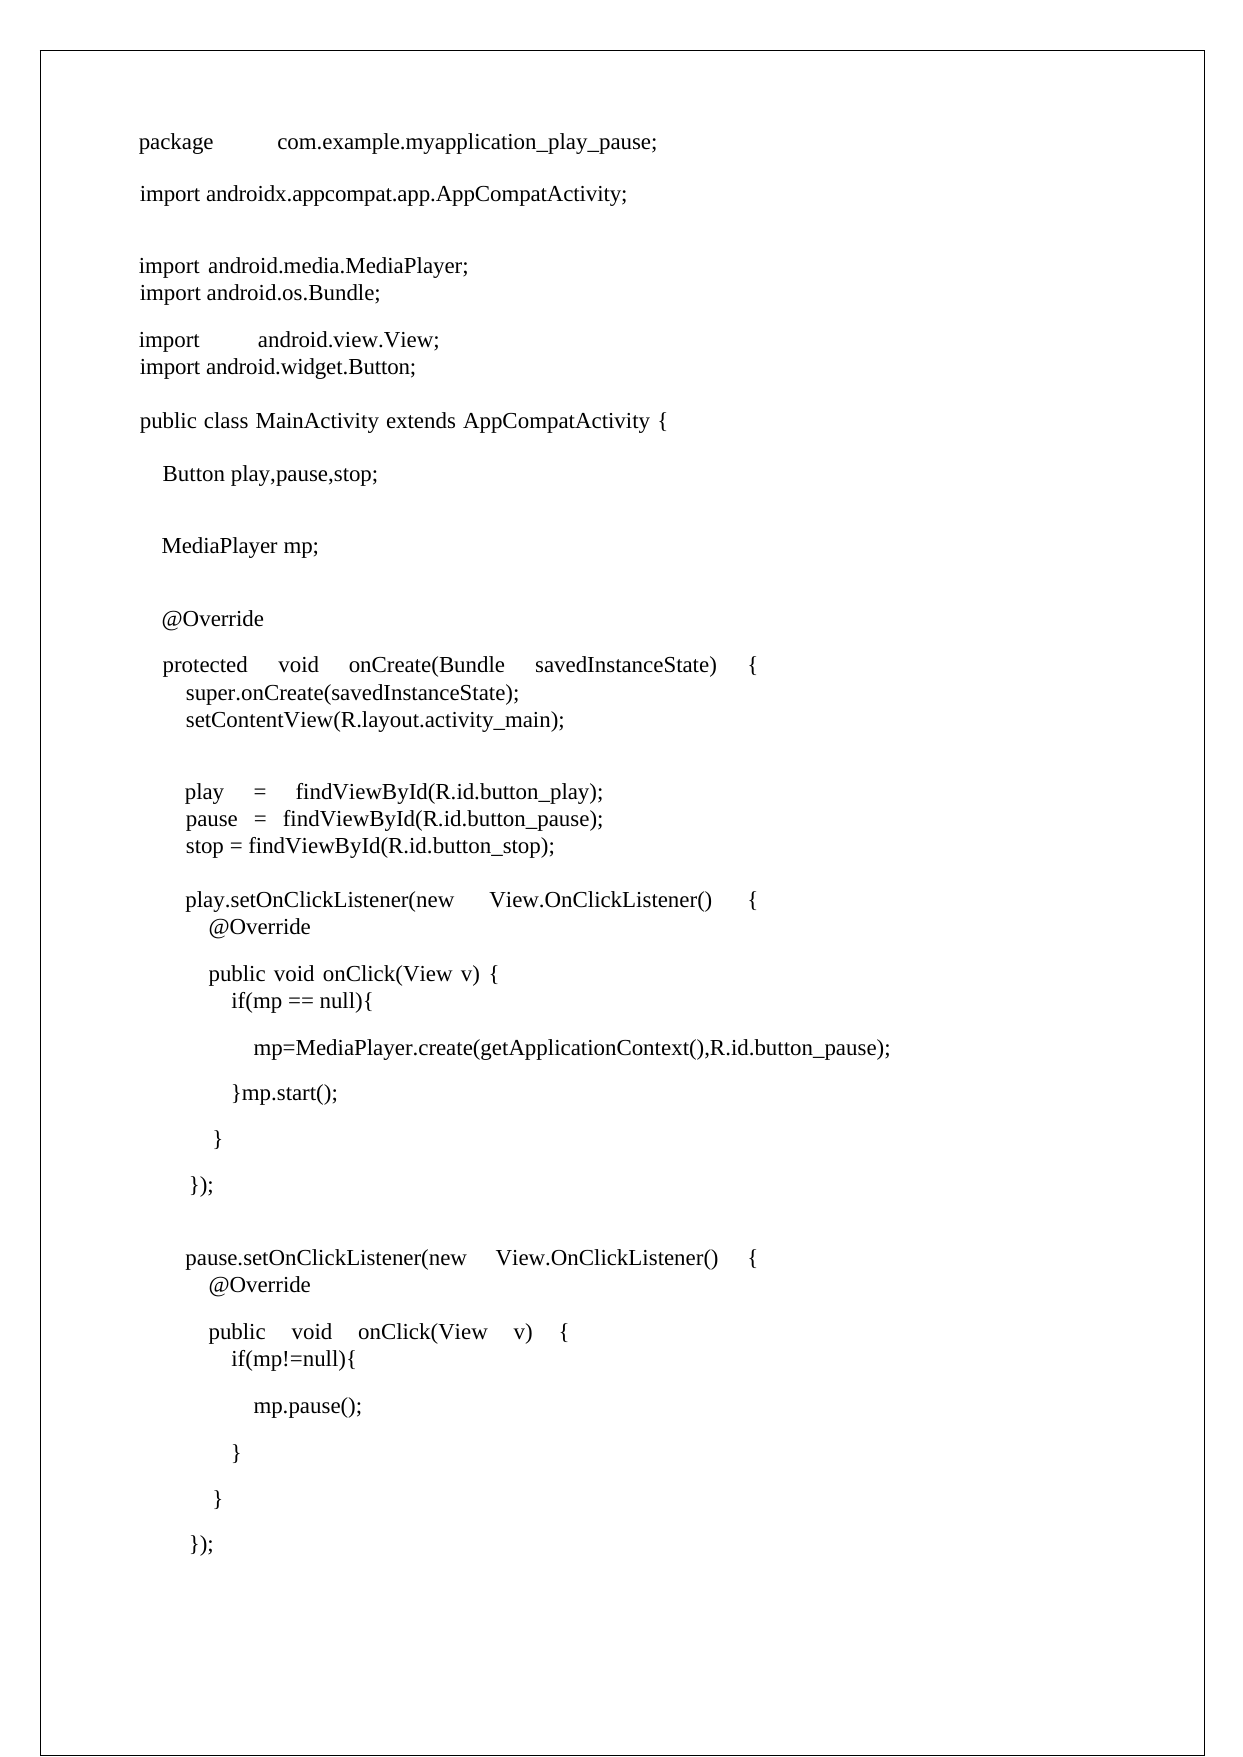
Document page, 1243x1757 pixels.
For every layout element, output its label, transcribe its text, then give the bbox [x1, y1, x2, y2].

text @Override [161, 605, 1204, 632]
text play.setOnClickListener(new View.OnClickListener() { @Override [185, 886, 759, 939]
text protected void onCreate(Bundle savedInstanceState) { super.onCreate(savedInstanceState); setContentView(R.layout.activity_main); [162, 651, 759, 732]
text }mp.start(); [231, 1079, 1204, 1106]
text public void onClick(View v) { if(mp == null){ [208, 960, 545, 1013]
text pause.setOnClickListener(new View.OnClickListener() { @Override [185, 1244, 759, 1298]
text package com.example.myapplication_play_pause; import androidx.appcompat.app.AppCompatActivity; [138, 128, 658, 207]
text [208, 1318, 571, 1372]
text } [231, 1439, 1204, 1465]
text mp.pause(); [253, 1392, 1204, 1418]
text mp=MediaPlayer.create(getApplicationContext(),R.id.button_pause); [253, 1033, 1204, 1060]
text public class MainActivity extends AppCompatActivity { Button play,pause,stop; [139, 407, 710, 486]
text } [41, 1484, 223, 1511]
text play = findViewById(R.id.button_play); pause = findViewById(R.id.button_pause); stop = findViewById(R.id.button_stop); [184, 778, 603, 859]
text } [41, 1125, 223, 1152]
text }); [41, 1171, 213, 1198]
text import android.media.MediaPlayer; import android.os.Bundle; [138, 252, 478, 306]
text MediaPlayer mp; [161, 532, 1204, 558]
text }); [41, 1530, 213, 1557]
text import android.view.View; import android.widget.Button; [138, 326, 441, 380]
